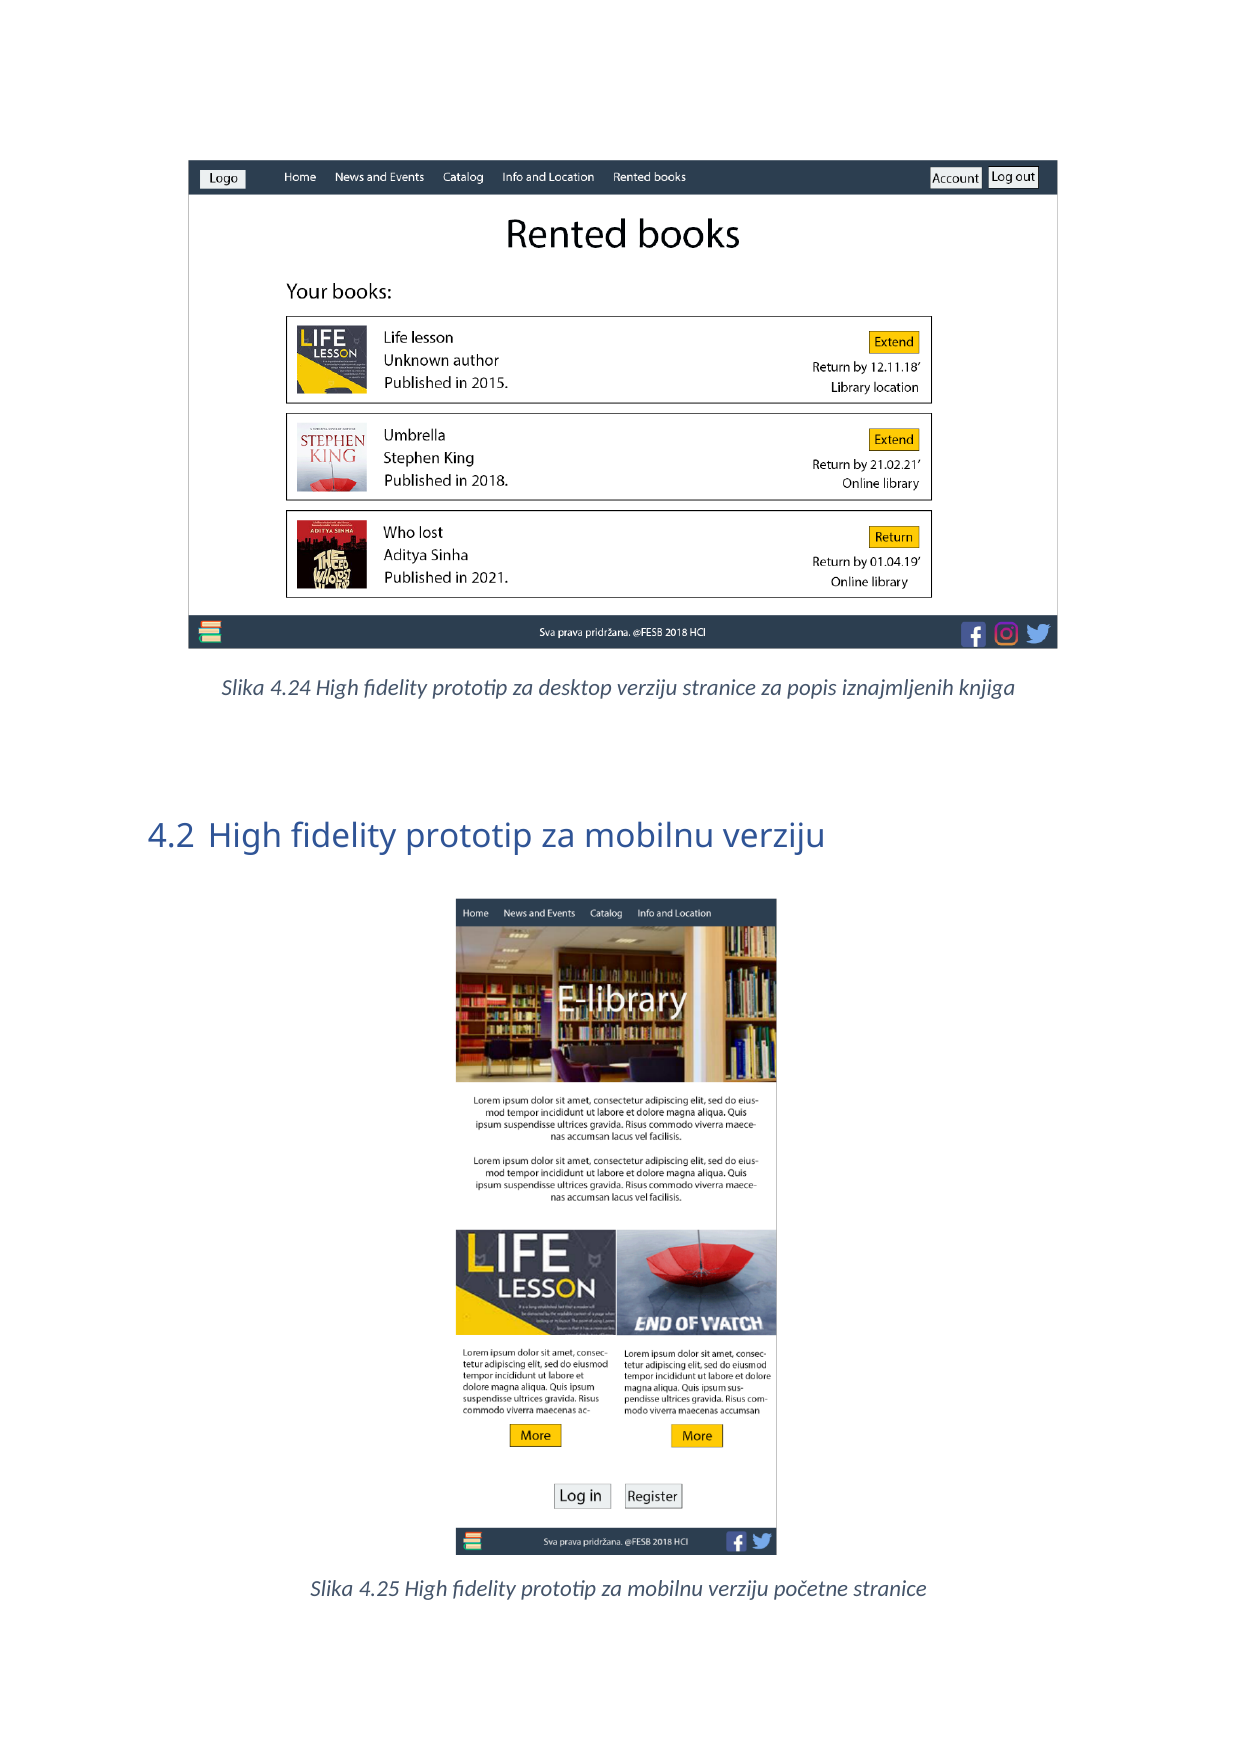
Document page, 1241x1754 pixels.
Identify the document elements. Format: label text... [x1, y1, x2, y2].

picture [455, 885, 785, 1555]
picture [177, 147, 1063, 654]
subtitle High fidelity prototip za mobilnu verziju [148, 812, 1093, 857]
